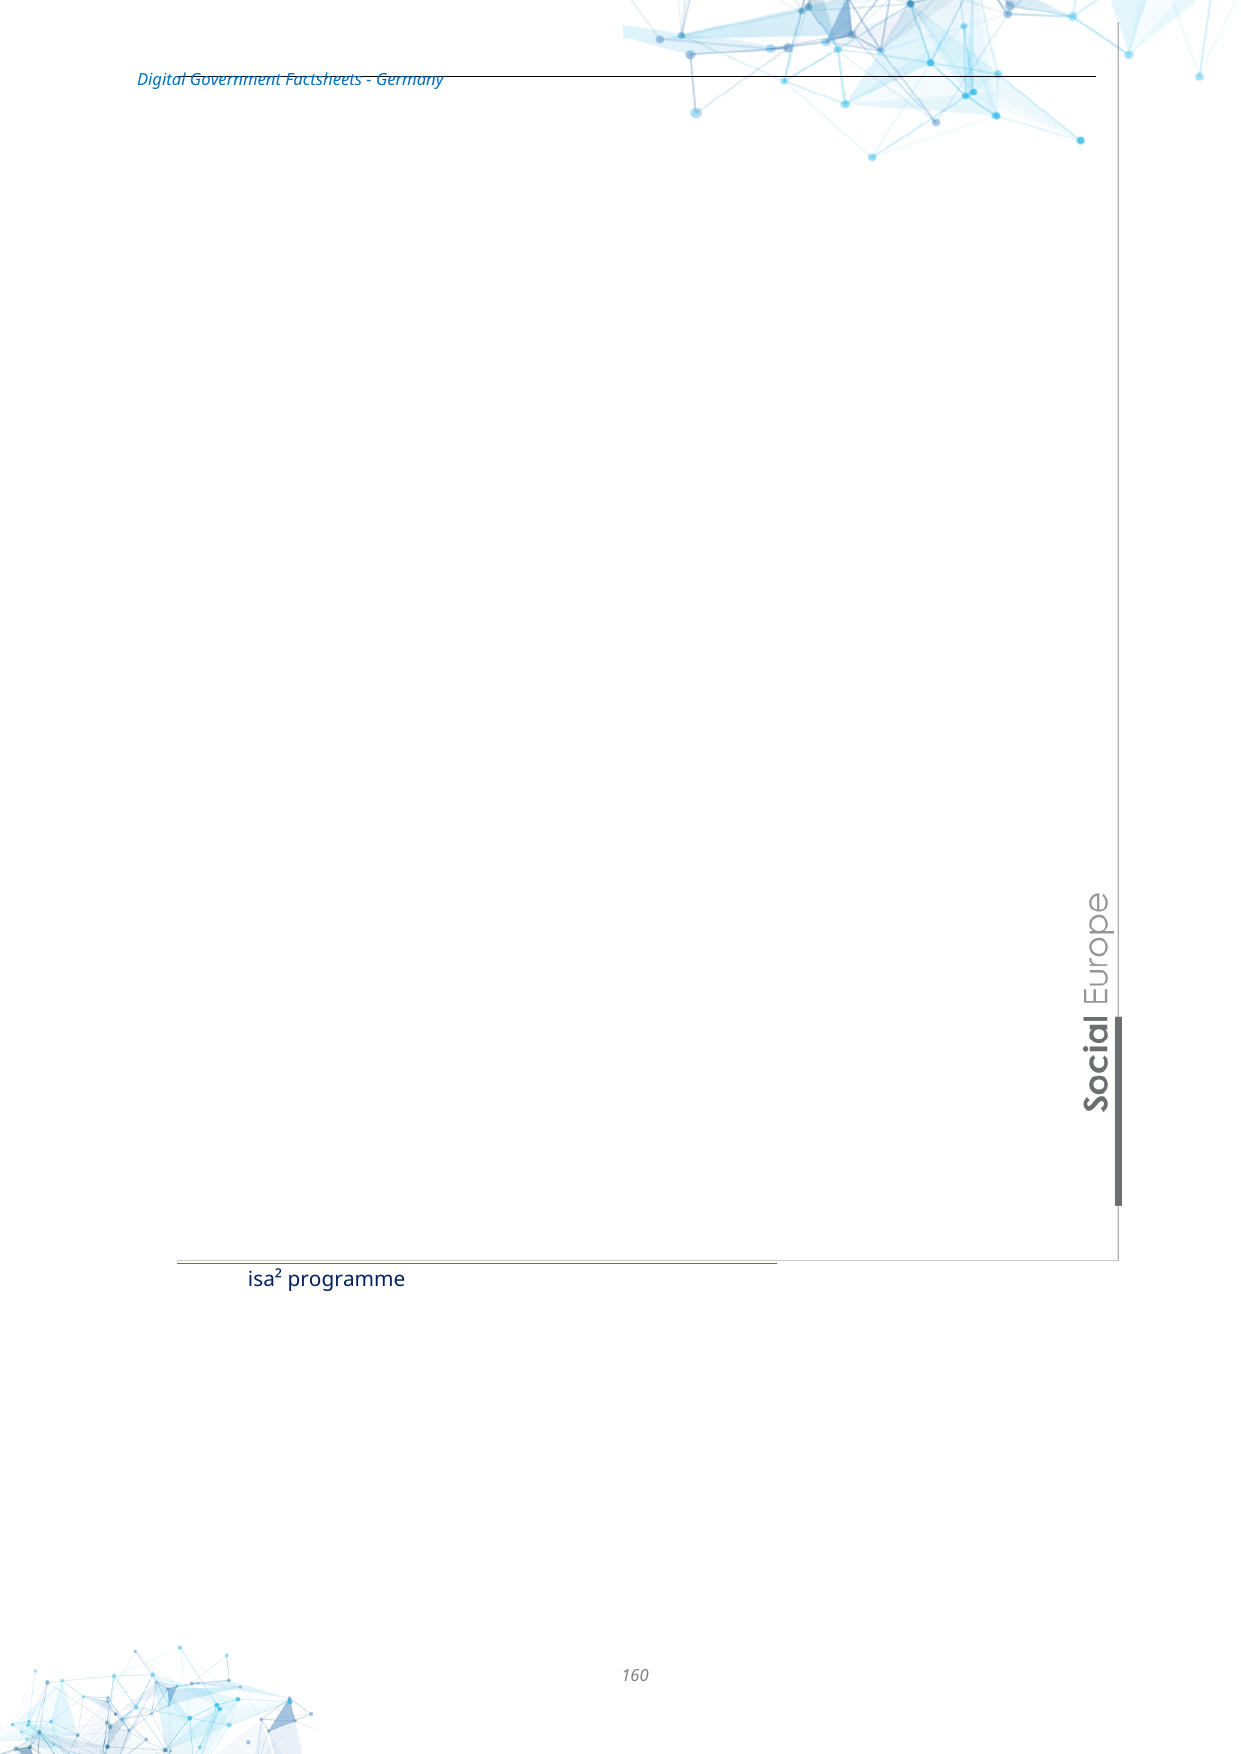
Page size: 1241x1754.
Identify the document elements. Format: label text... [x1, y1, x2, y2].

text isa² programme [177, 1264, 1092, 1292]
picture [177, 22, 1122, 1261]
